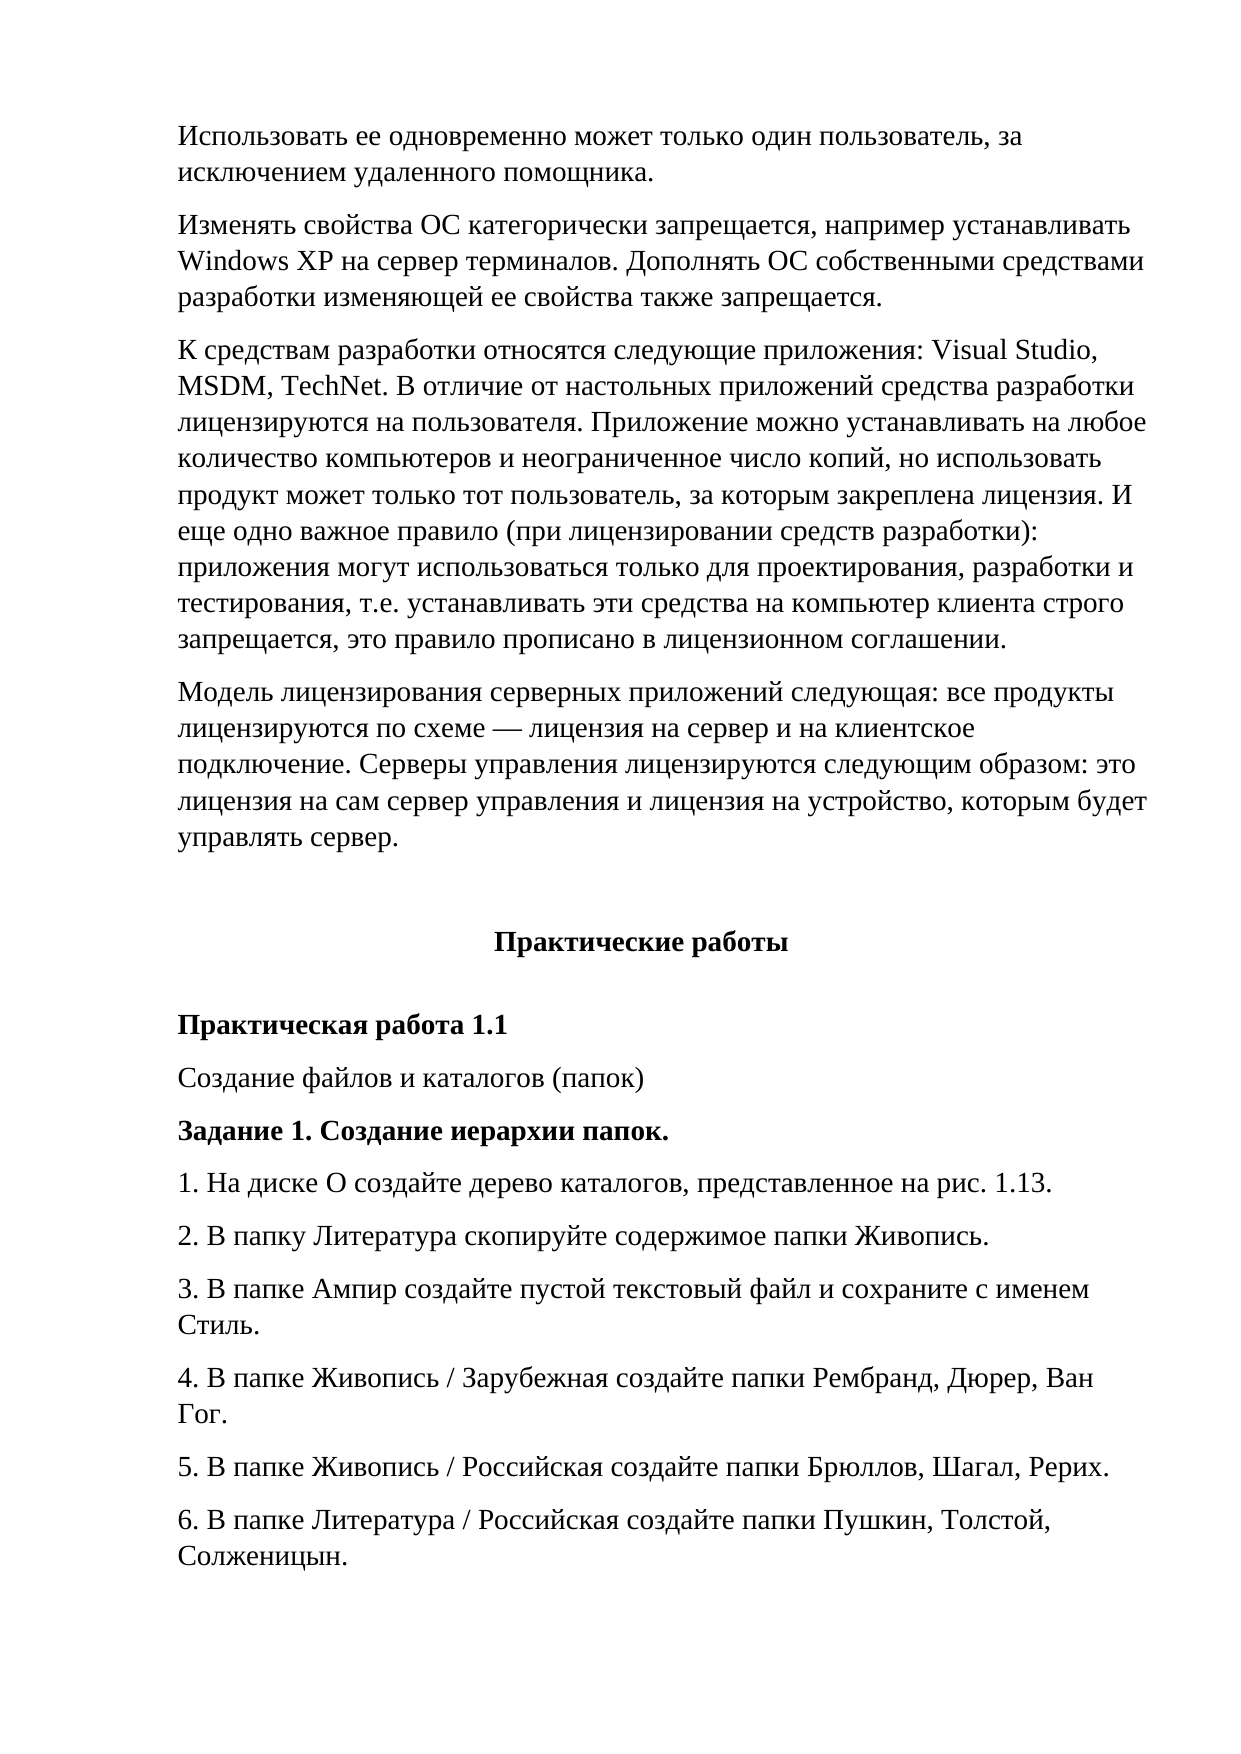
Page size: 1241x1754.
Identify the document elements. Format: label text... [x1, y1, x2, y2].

text Практическая работа 1.1 [177, 1007, 1152, 1041]
subtitle Практические работы [177, 924, 1105, 958]
text 3. В папке Ампир создайте пустой текстовый файл и сохраните с именем Стиль. [177, 1271, 1152, 1341]
text Изменять свойства ОС категорически запрещается, например устанавливать Windows ХР на сервер терминалов. Дополнять ОС собственными средствами разработки изменяющей ее свойства также запрещается. [177, 207, 1152, 313]
text 1. На диске О создайте дерево каталогов, представленное на рис. 1.13. [177, 1166, 1152, 1199]
text 5. В папке Живопись / Российская создайте папки Брюллов, Шагал, Рерих. [177, 1449, 1152, 1483]
text 2. В папку Литература скопируйте содержимое папки Живопись. [177, 1218, 1152, 1252]
text 4. В папке Живопись / Зарубежная создайте папки Рембранд, Дюрер, Ван Гог. [177, 1360, 1152, 1430]
text Использовать ее одновременно может только один пользователь, за исключением удаленного помощника. [177, 118, 1152, 188]
text Модель лицензирования серверных приложений следующая: все продукты лицензируются по схеме — лицензия на сервер и на клиентское подключение. Серверы управления лицензируются следующим образом: это лицензия на сам сервер управления и лицензия на устройство, которым будет управлять сервер. [177, 674, 1152, 852]
text Создание файлов и каталогов (папок) [177, 1060, 1152, 1093]
text Задание 1. Создание иерархии папок. [177, 1113, 1152, 1146]
text 6. В папке Литература / Российская создайте папки Пушкин, Толстой, Солженицын. [177, 1502, 1152, 1572]
text К средствам разработки относятся следующие приложения: Visual Studio, МSDМ, ТеchNet. В отличие от настольных приложений средства разработки лицензируются на пользователя. Приложение можно устанавливать на любое количество компьютеров и неограниченное число копий, но использовать продукт может только тот пользователь, за которым закреплена лицензия. И еще одно важное правило (при лицензировании средств разработки): приложения могут использоваться только для проектирования, разработки и тестирования, т.е. устанавливать эти средства на компьютер клиента строго запрещается, это правило прописано в лицензионном соглашении. [177, 332, 1152, 655]
